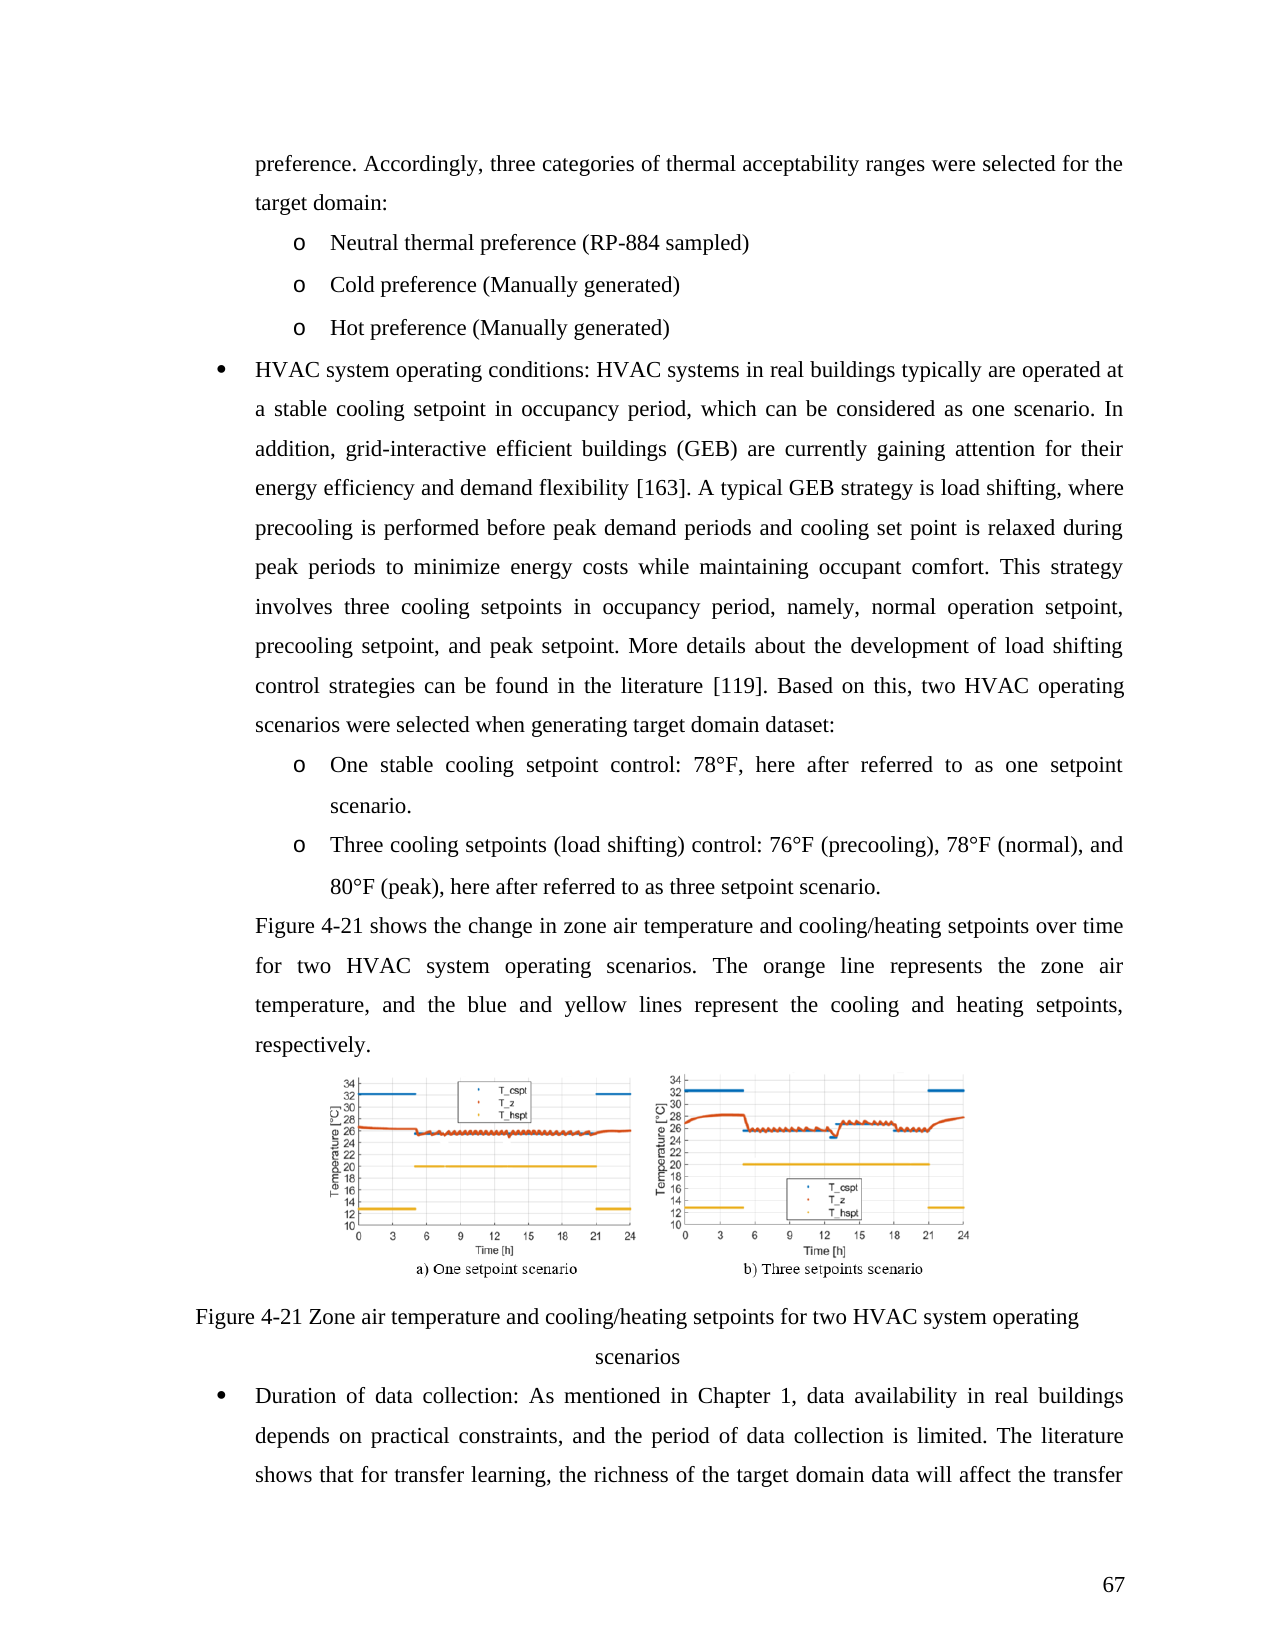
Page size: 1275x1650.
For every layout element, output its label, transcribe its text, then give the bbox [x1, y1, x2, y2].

list Hot preference (Manually generated) [292, 313, 1125, 342]
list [217, 1382, 1125, 1487]
list Neutral thermal preference (RP-884 sampled) [292, 229, 1125, 257]
list Cold preference (Manually generated) [292, 271, 1125, 299]
picture [325, 1070, 980, 1278]
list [217, 150, 1125, 216]
list Three cooling setpoints (load shifting) control: 76°F (precooling), 78°F (normal), and 80°F (peak), here after referred to as three setpoint scenario. [292, 831, 1125, 899]
list One stable cooling setpoint control: 78°F, here after referred to as one setpoint scenario. [292, 751, 1125, 818]
list HVAC system operating conditions: HVAC systems in real buildings typically are operated at a stable cooling setpoint in occupancy period, which can be considered as one scenario. In addition, grid-interactive efficient buildings (GEB) are currently gaining attention for their energy efficiency and demand flexibility [163]. A typical GEB strategy is load shifting, where precooling is performed before peak demand periods and cooling set point is relaxed during peak periods to minimize energy costs while maintaining occupant comfort. This strategy involves three cooling setpoints in occupancy period, namely, normal operation setpoint, precooling setpoint, and peak setpoint. More details about the development of load shifting control strategies can be found in the literature [119]. Based on this, two HVAC operating scenarios were selected when generating target domain dataset: [217, 356, 1125, 737]
